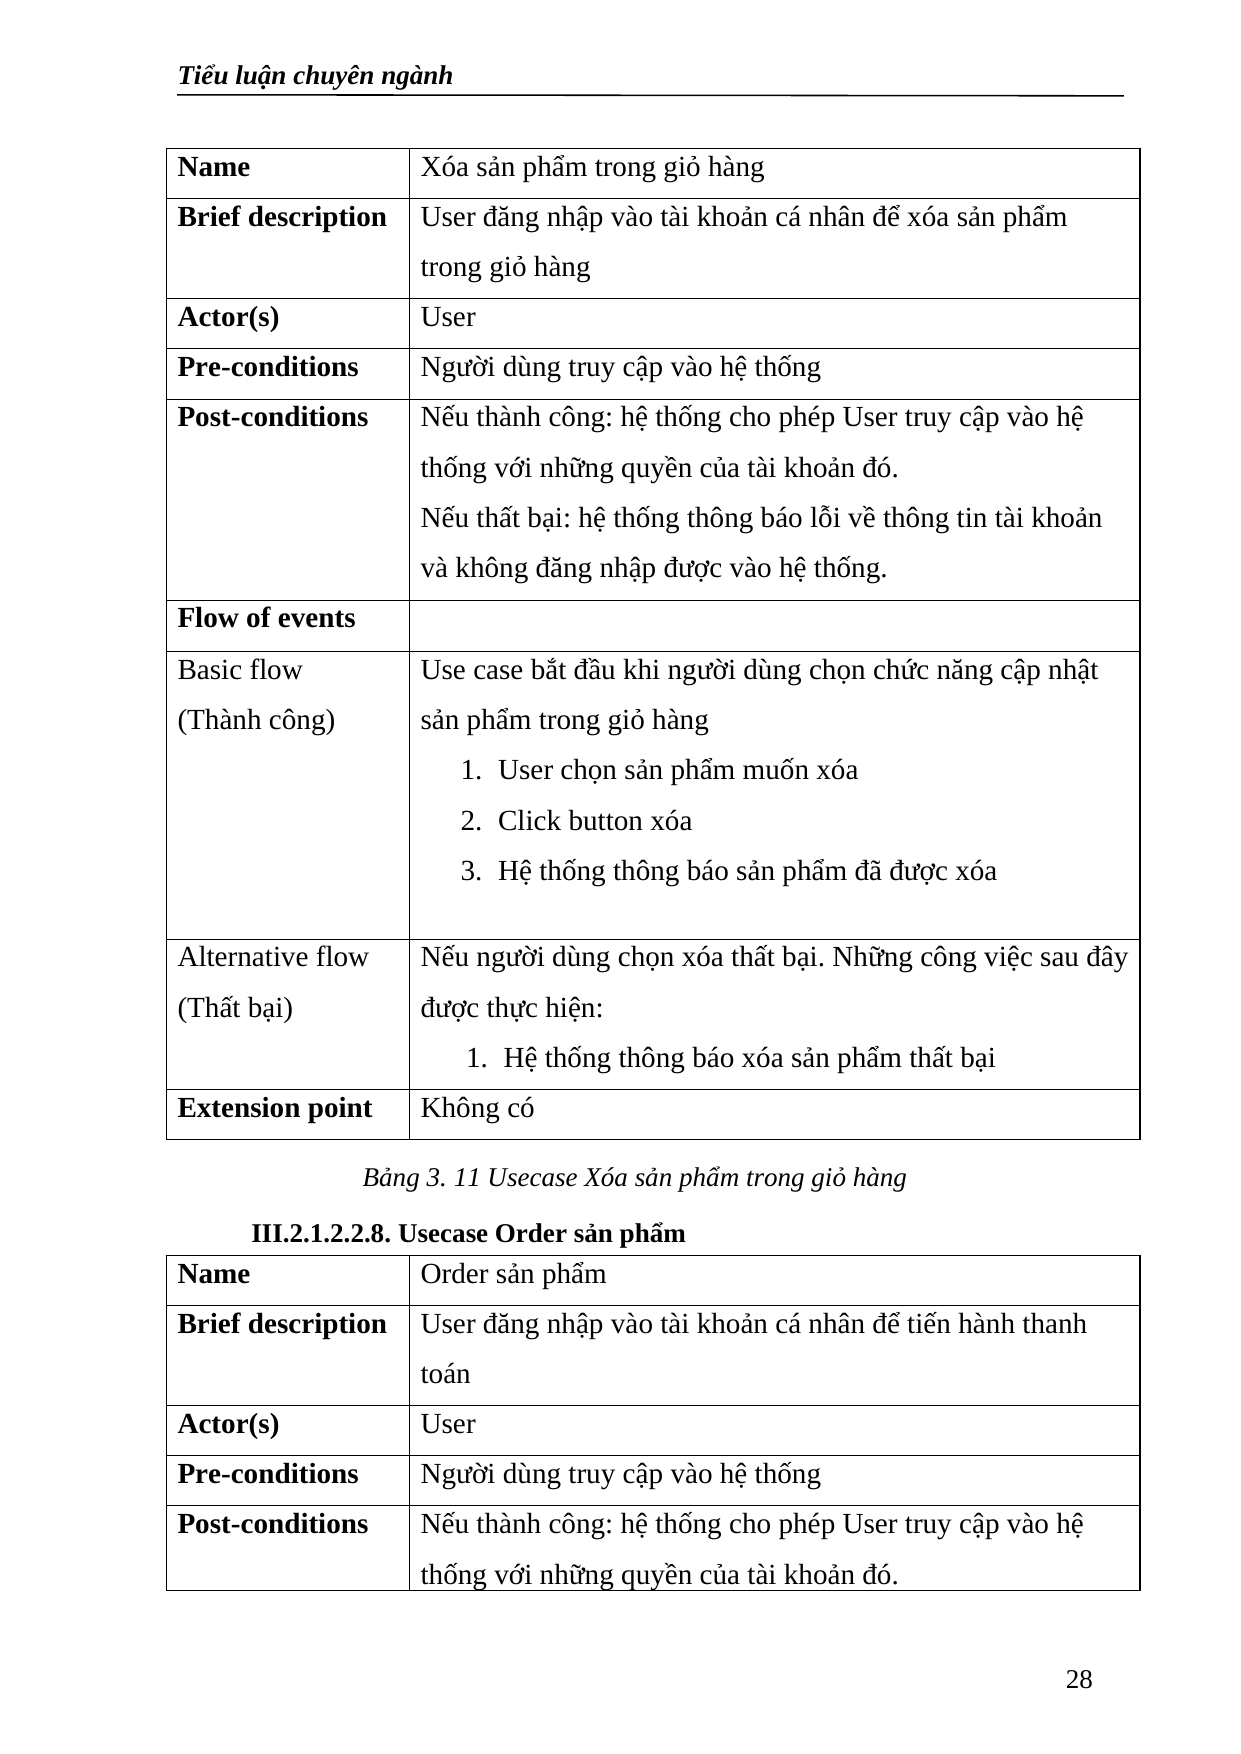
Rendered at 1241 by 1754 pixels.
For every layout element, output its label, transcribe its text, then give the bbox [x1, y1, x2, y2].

table_header Name [167, 1256, 409, 1305]
table_cell Không có [410, 1090, 1139, 1139]
table_cell Pre-conditions [167, 349, 409, 398]
table_cell Brief description [167, 199, 409, 298]
table_cell Người dùng truy cập vào hệ thống [410, 349, 1139, 398]
table_cell Brief description [167, 1306, 409, 1405]
table_cell Actor(s) [167, 1406, 409, 1455]
table_cell Use case bắt đầu khi người dùng chọn chức năng cập nhật sản phẩm trong giỏ hàng User chọn sản phẩm muốn xóa Click button xóa Hệ thống thông báo sản phẩm đã được xóa [410, 652, 1139, 938]
table_header Xóa sản phẩm trong giỏ hàng [410, 149, 1139, 198]
table_cell Flow of events [167, 601, 409, 651]
table_cell Pre-conditions [167, 1456, 409, 1505]
table_cell Actor(s) [167, 299, 409, 348]
table_cell User [410, 1406, 1139, 1455]
table_cell Basic flow (Thành công) [167, 652, 409, 938]
table_cell [410, 601, 1139, 651]
table_header Name [167, 149, 409, 198]
table_cell Post-conditions [167, 400, 409, 599]
subtitle Usecase Order sản phẩm [251, 1217, 1092, 1248]
table_cell Alternative flow (Thất bại) [167, 940, 409, 1089]
table_header Order sản phẩm [410, 1256, 1139, 1305]
table_cell User [410, 299, 1139, 348]
table_cell User đăng nhập vào tài khoản cá nhân để xóa sản phẩm trong giỏ hàng [410, 199, 1139, 298]
table_cell Nếu người dùng chọn xóa thất bại. Những công việc sau đây được thực hiện: Hệ thống thông báo xóa sản phẩm thất bại [410, 940, 1139, 1089]
table_cell Người dùng truy cập vào hệ thống [410, 1456, 1139, 1505]
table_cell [410, 1506, 1139, 1590]
table_cell Extension point [167, 1090, 409, 1139]
table_cell User đăng nhập vào tài khoản cá nhân để tiến hành thanh toán [410, 1306, 1139, 1405]
table_cell Post-conditions [167, 1506, 409, 1590]
